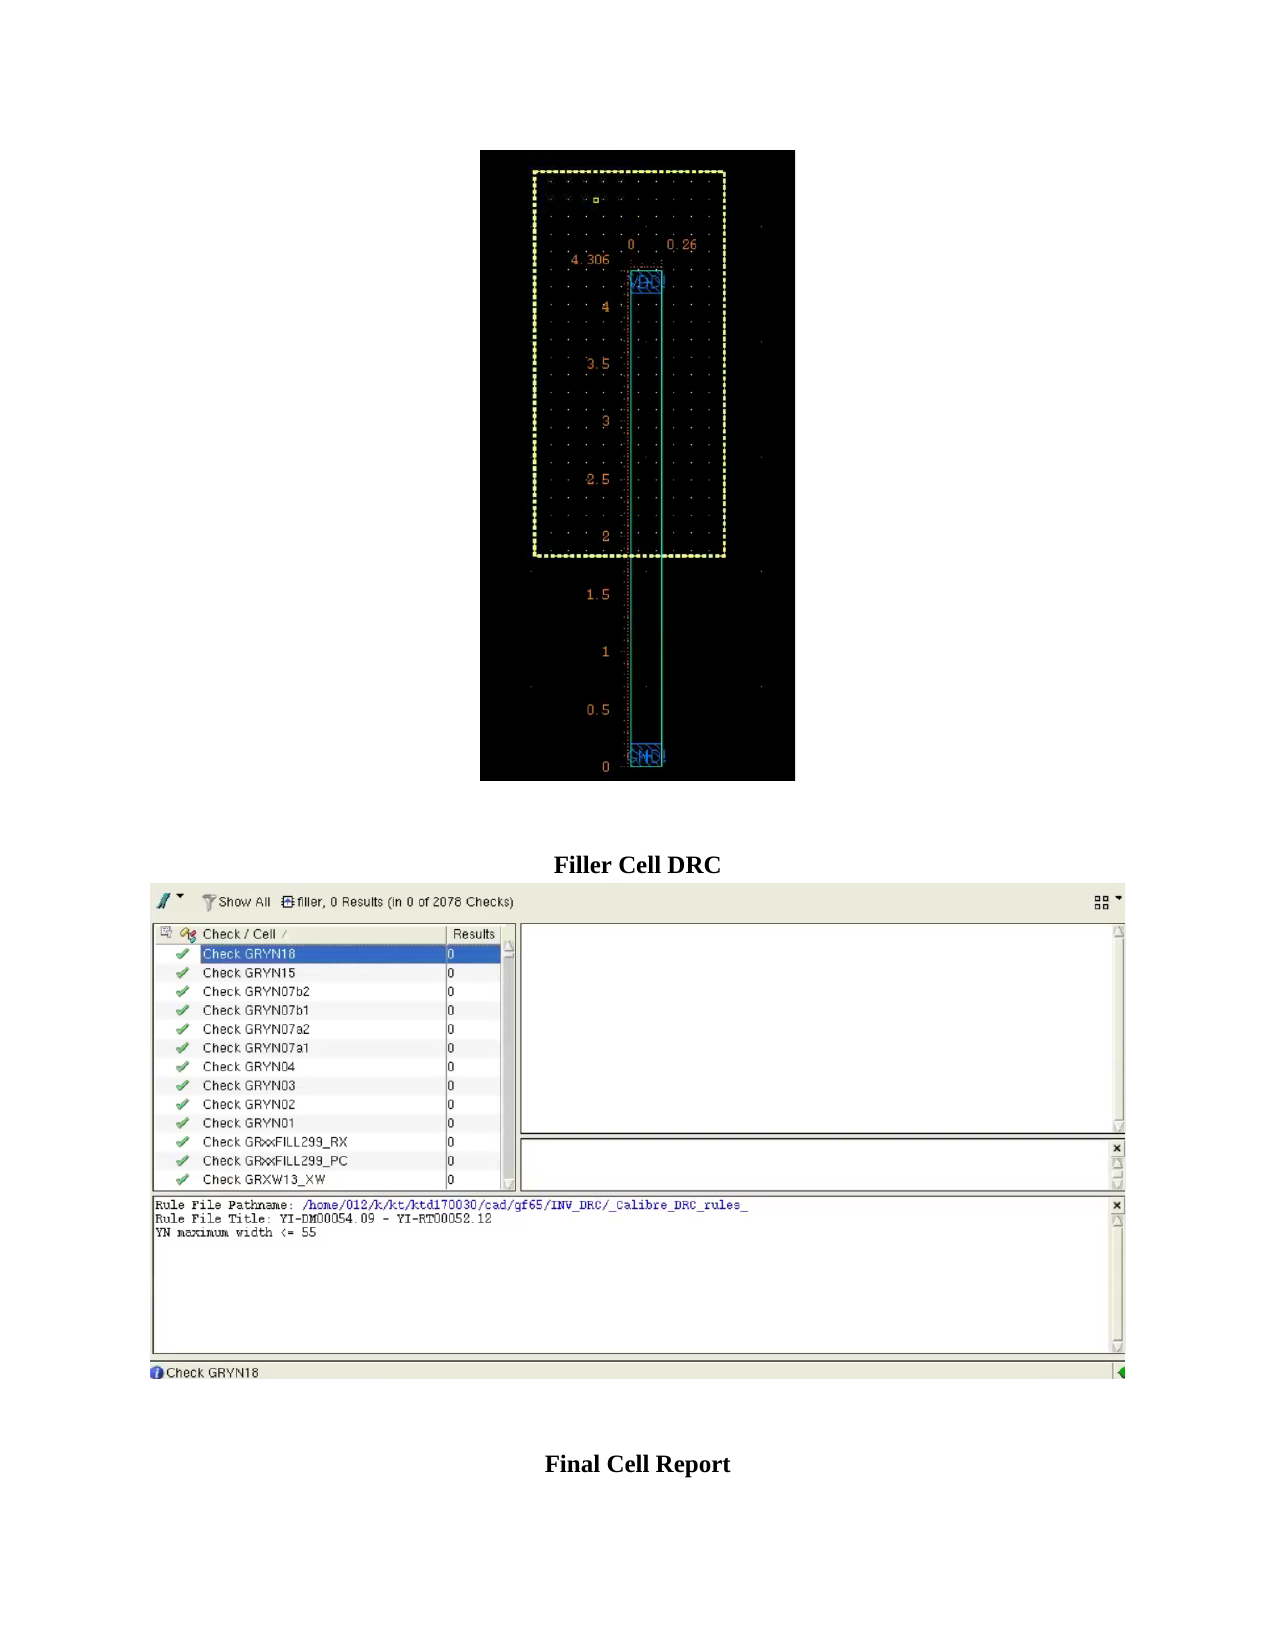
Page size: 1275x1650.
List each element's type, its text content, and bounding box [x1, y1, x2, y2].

text Filler Cell DRC [150, 850, 1125, 879]
picture [150, 883, 1125, 1379]
text Final Cell Report [150, 1449, 1125, 1478]
picture [480, 150, 796, 781]
